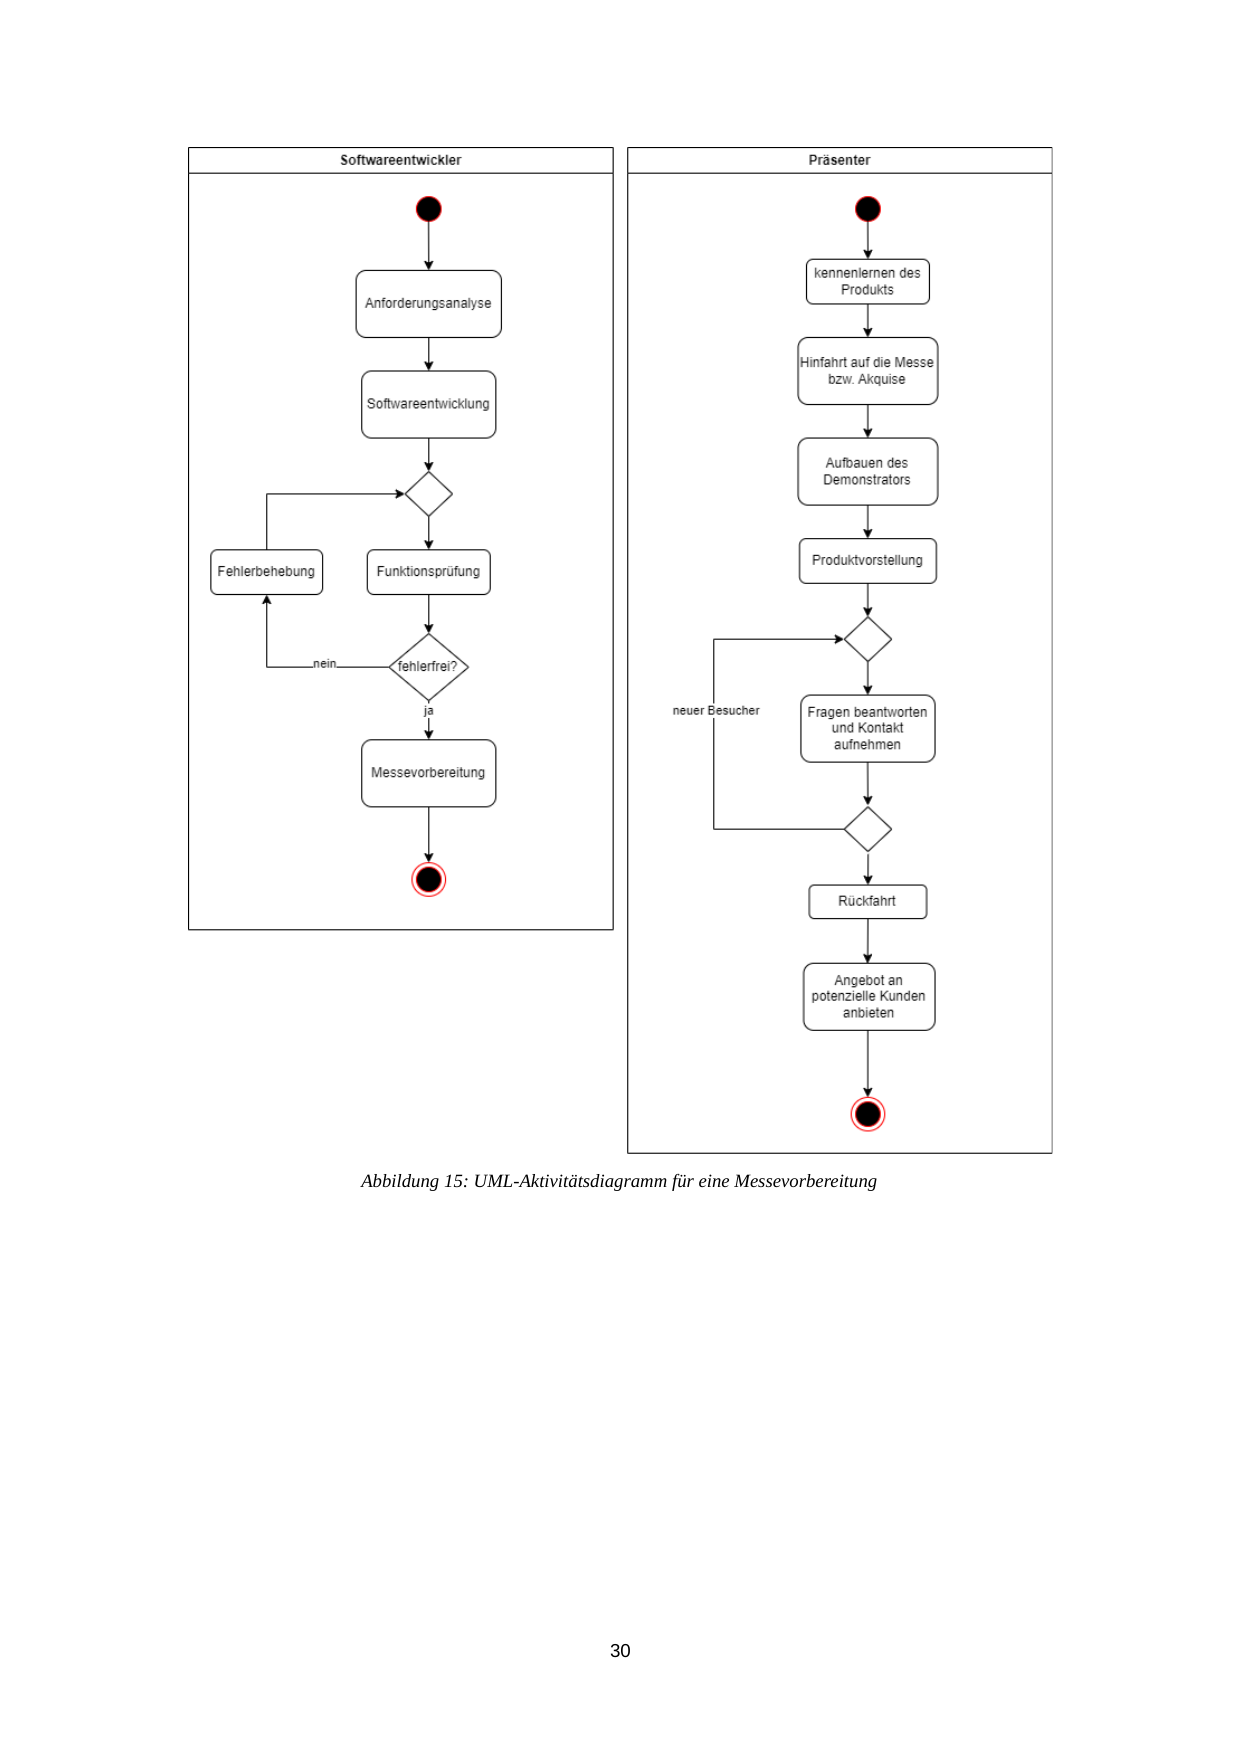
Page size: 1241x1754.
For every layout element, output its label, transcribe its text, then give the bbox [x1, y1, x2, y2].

picture [188, 147, 1053, 1155]
text Abbildung 15: UML-Aktivitätsdiagramm für eine Messevorbereitung [148, 1169, 1093, 1191]
